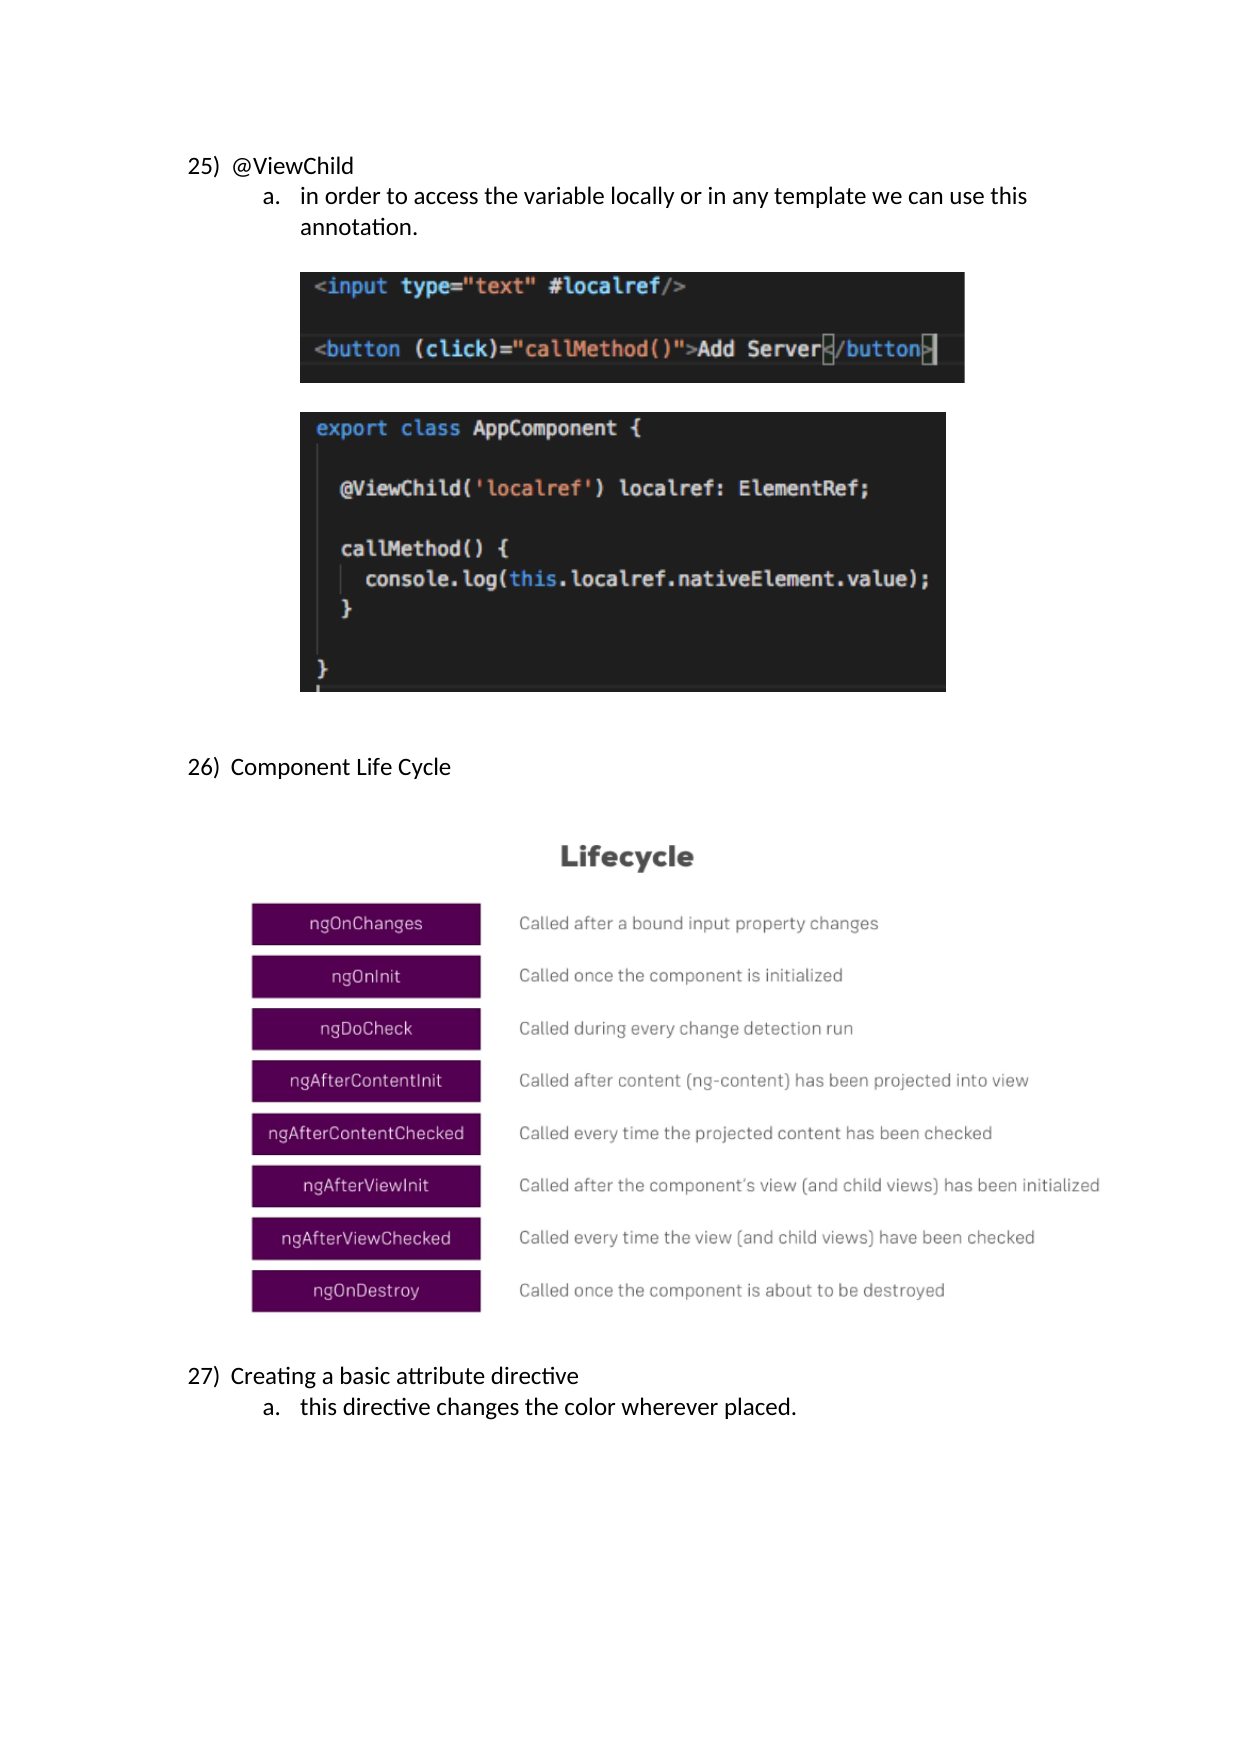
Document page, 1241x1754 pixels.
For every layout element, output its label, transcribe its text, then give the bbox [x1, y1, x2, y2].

picture [225, 811, 1110, 1332]
picture [300, 412, 946, 692]
picture [300, 272, 965, 383]
list Component Life Cycle [187, 751, 1090, 781]
list in order to access the variable locally or in any template we can use this annotation. [262, 181, 1090, 242]
list this directive changes the color wherever placed. [262, 1391, 1090, 1421]
list @ViewChild [187, 150, 1090, 181]
list Creating a basic attribute directive [187, 1360, 1090, 1391]
